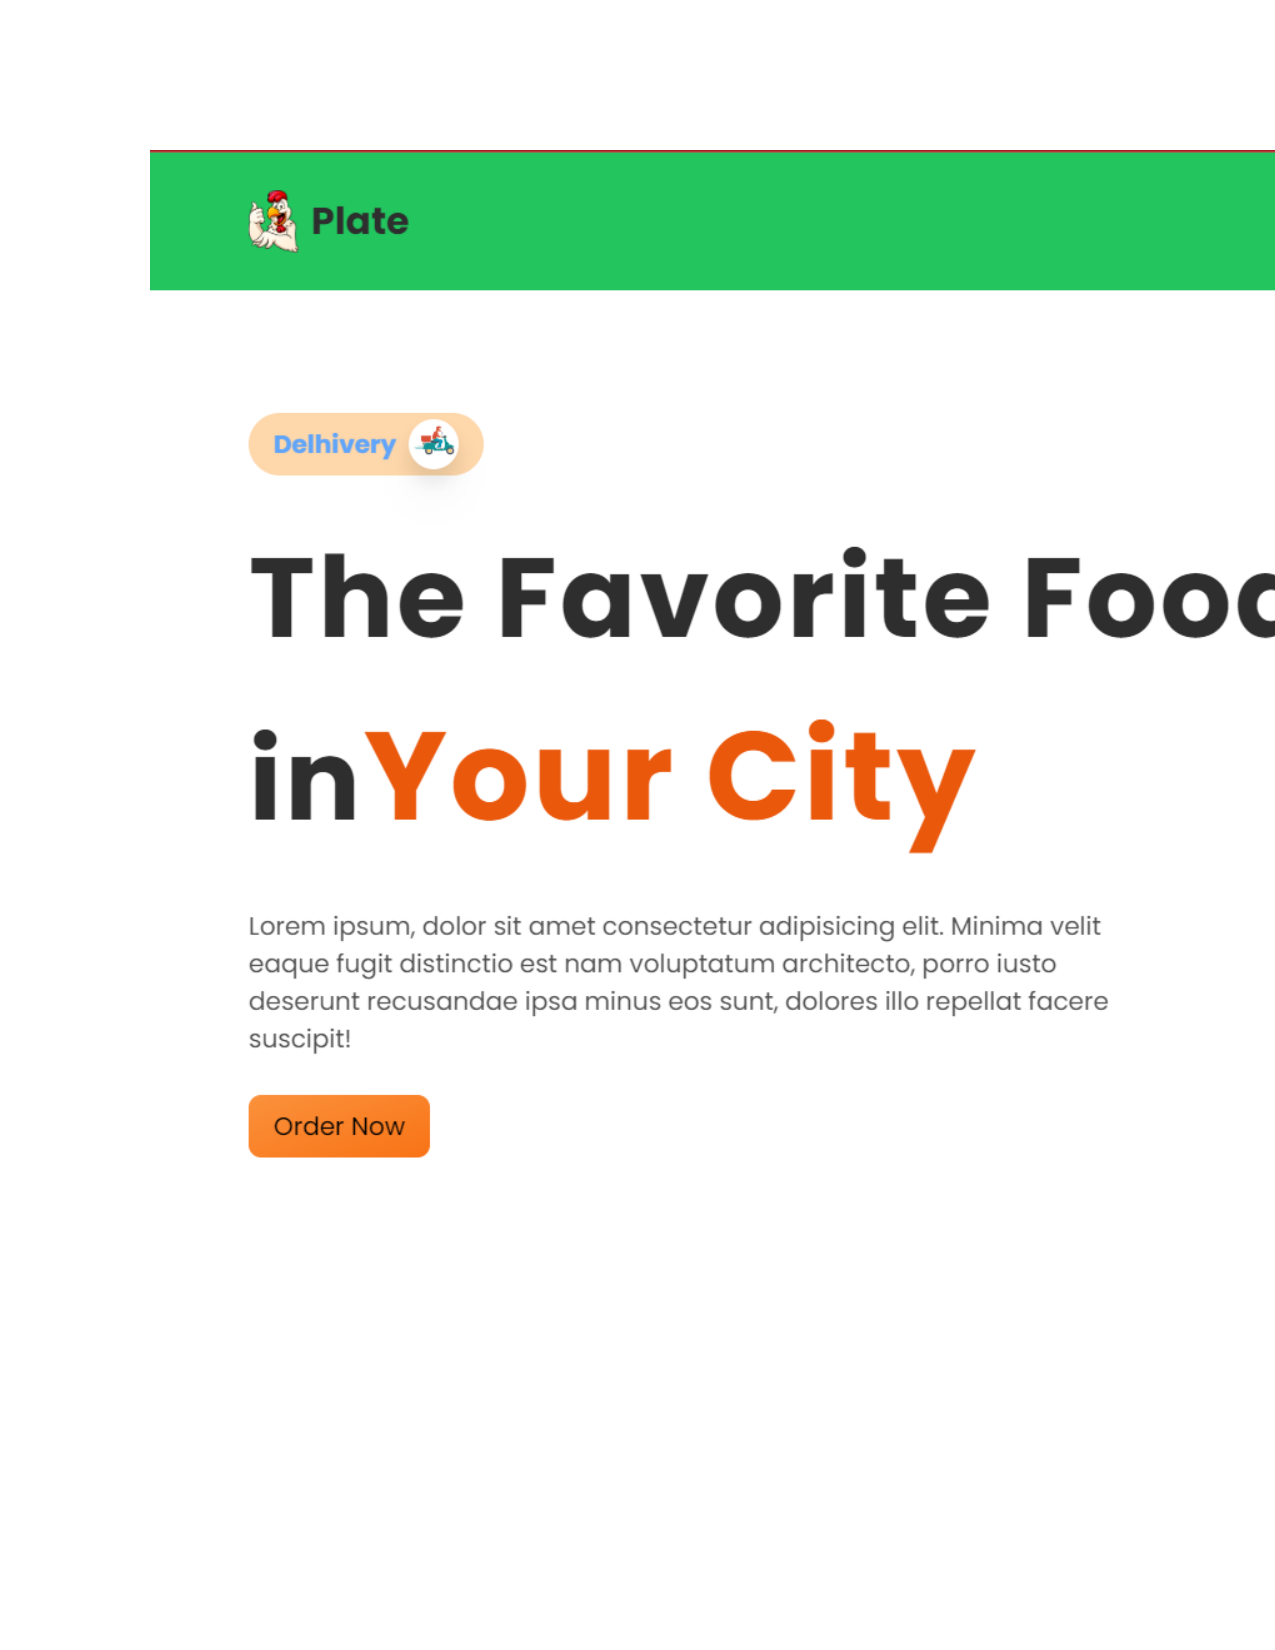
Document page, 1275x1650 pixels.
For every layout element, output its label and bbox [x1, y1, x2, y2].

picture [150, 150, 1275, 1264]
